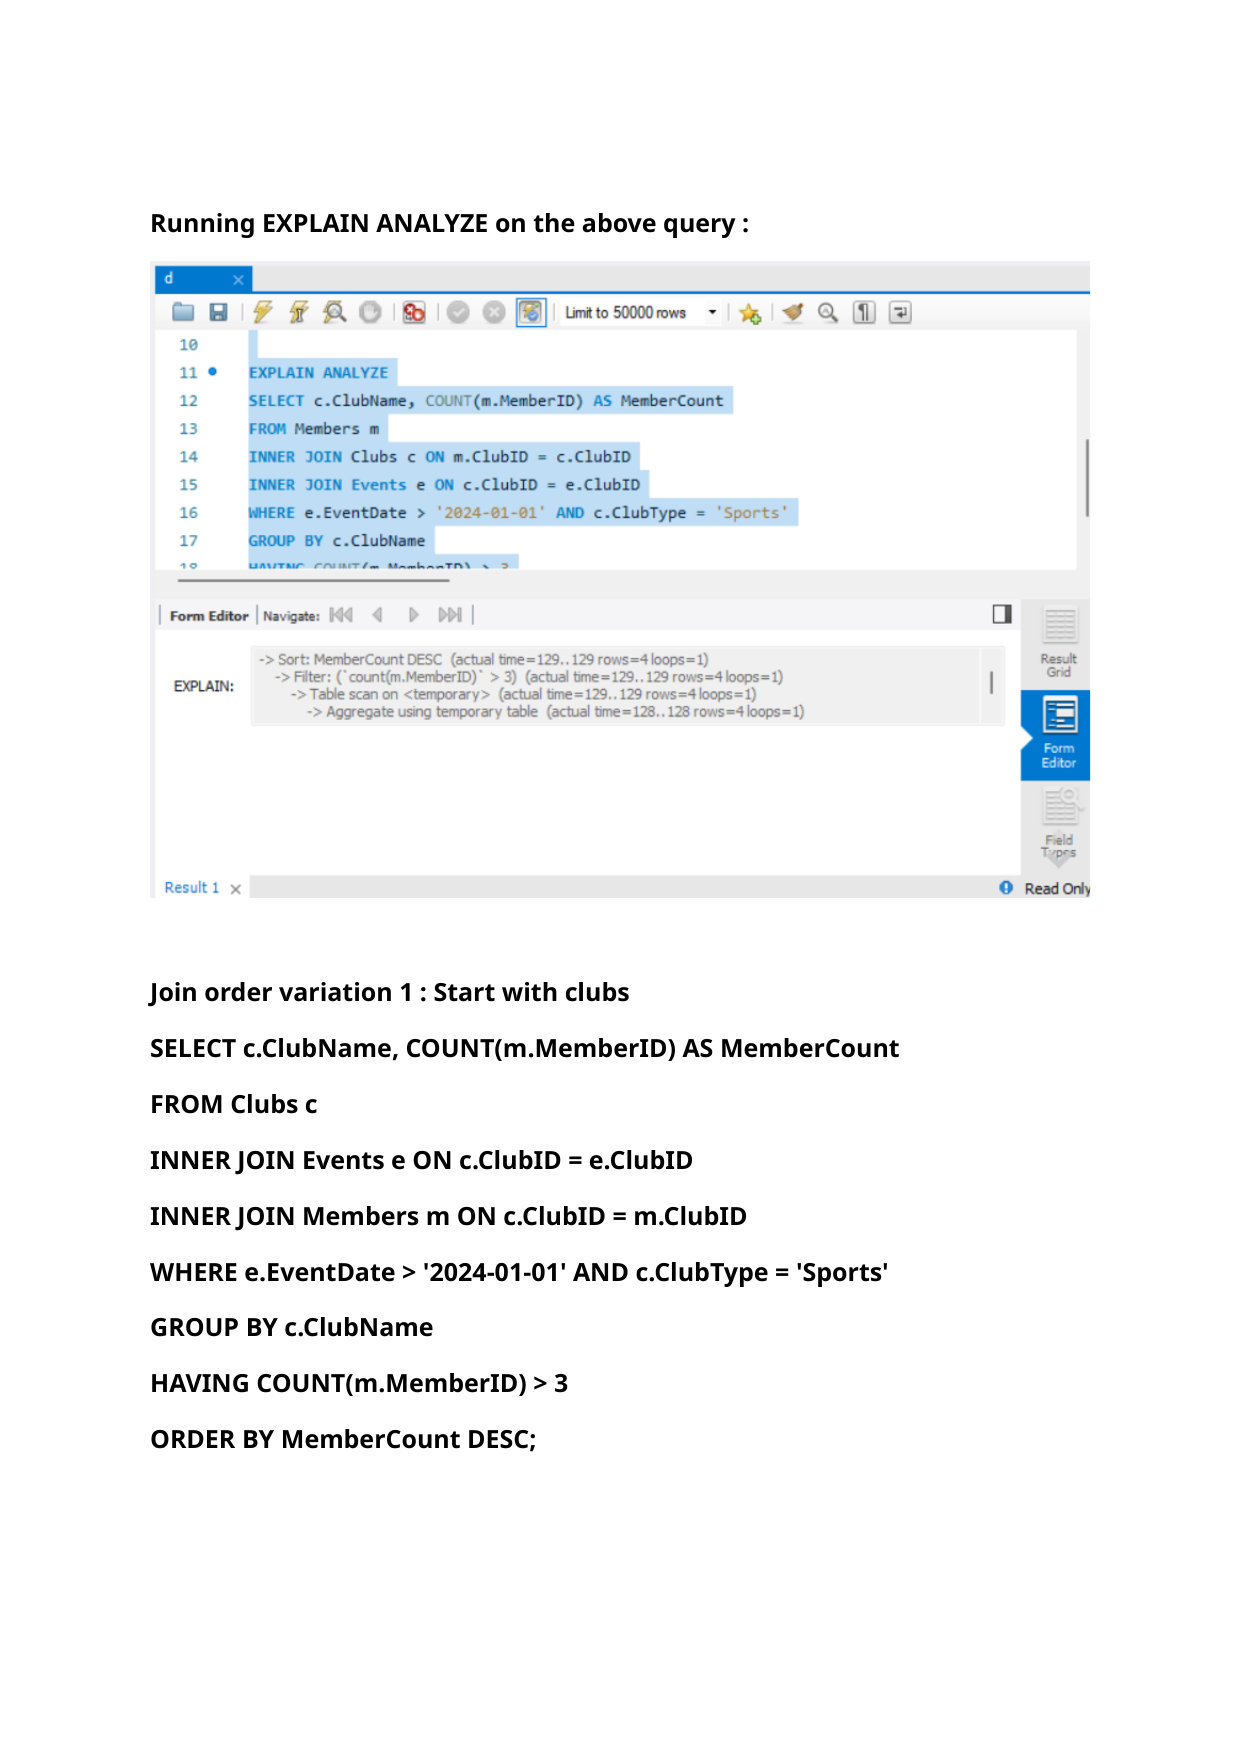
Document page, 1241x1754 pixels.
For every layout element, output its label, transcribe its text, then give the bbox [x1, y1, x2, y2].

text INNER JOIN Events e ON c.ClubID = e.ClubID [150, 1142, 1090, 1177]
text GROUP BY c.ClubName [150, 1310, 1090, 1344]
text Join order variation 1 : Start with clubs [150, 975, 1090, 1009]
text SELECT c.ClubName, COUNT(m.MemberID) AS MemberCount [150, 1031, 1090, 1065]
text WHERE e.EventDate > '2024-01-01' AND c.ClubType = 'Sports' [150, 1254, 1090, 1288]
text HAVING COUNT(m.MemberID) > 3 [150, 1366, 1090, 1400]
text ORDER BY MemberCount DESC; [150, 1422, 1090, 1456]
text INNER JOIN Members m ON c.ClubID = m.ClubID [150, 1198, 1090, 1232]
text Running EXPLAIN ANALYZE on the above query : [150, 206, 1090, 240]
text FROM Clubs c [150, 1087, 1090, 1121]
picture [150, 261, 1091, 898]
